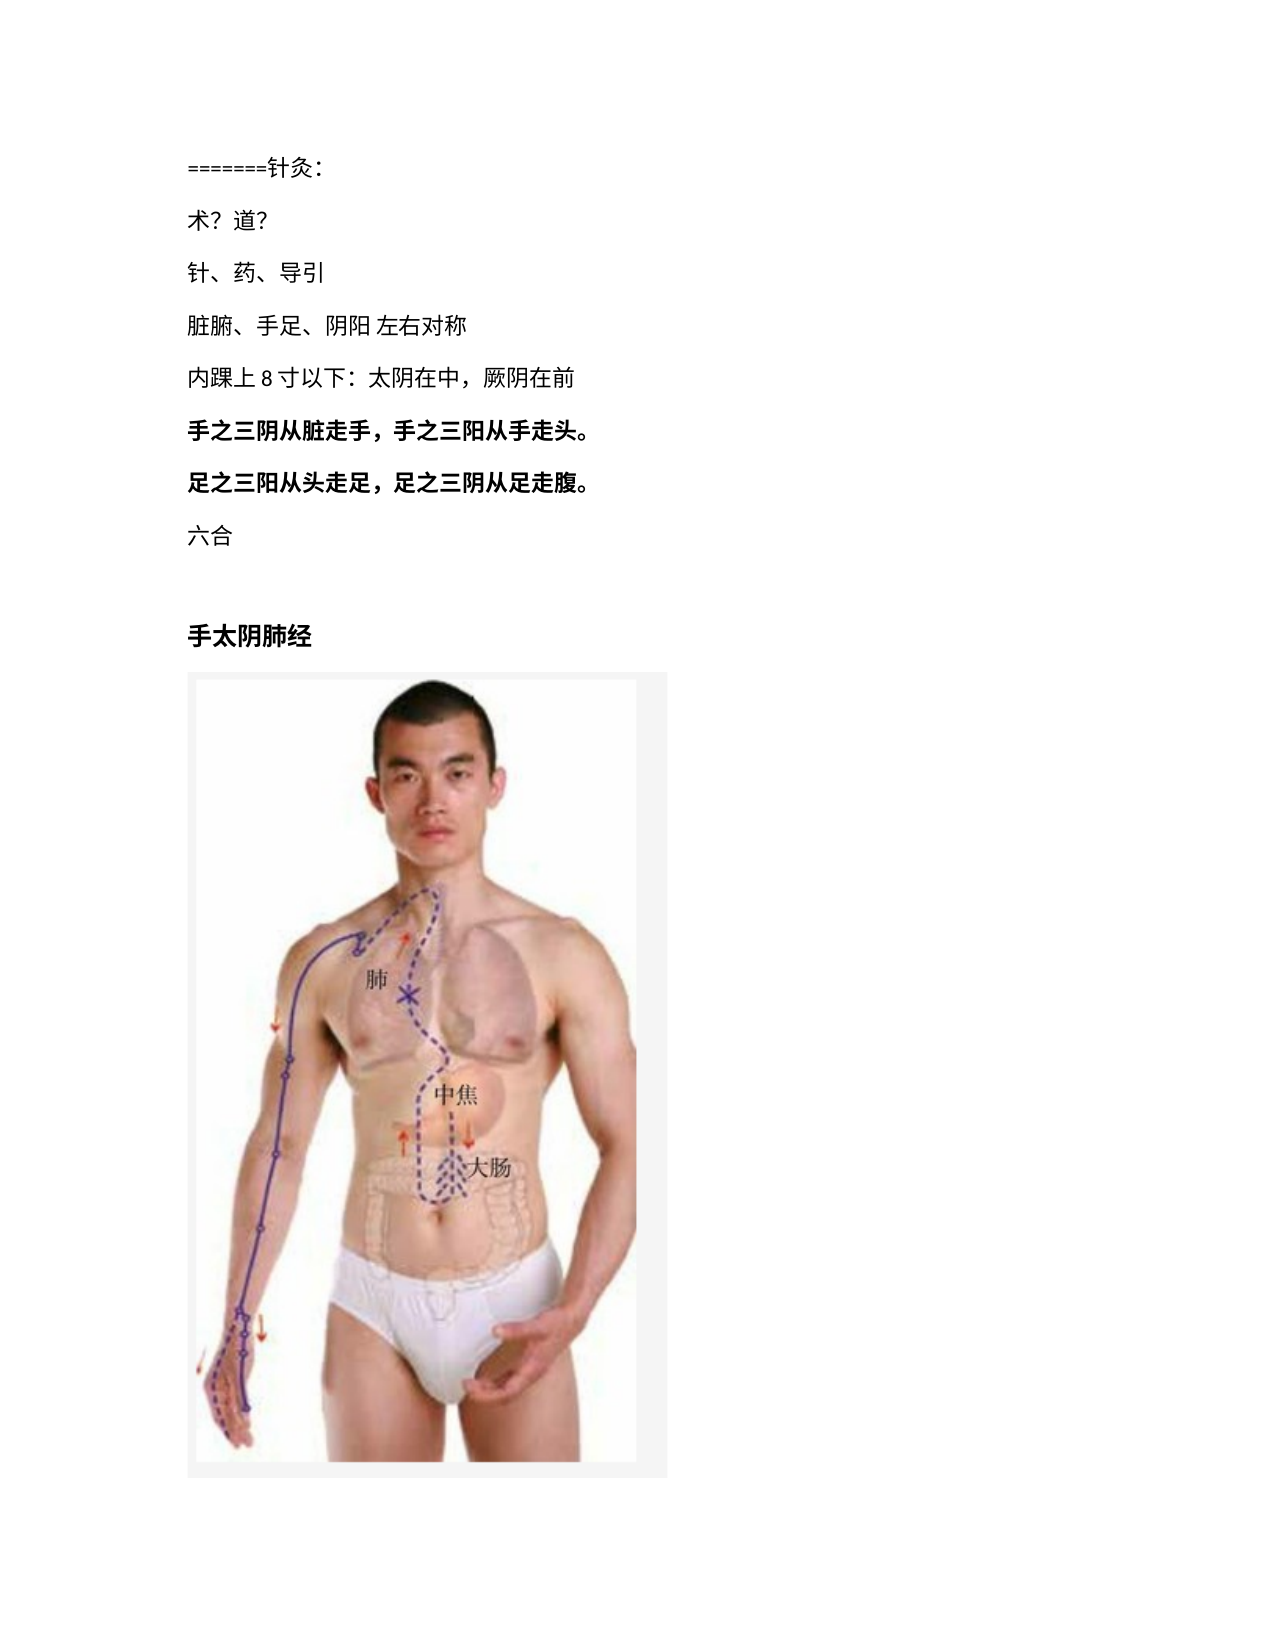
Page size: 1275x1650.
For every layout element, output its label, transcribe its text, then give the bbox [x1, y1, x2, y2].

text =======针灸： [187, 150, 1087, 183]
text 六合 [187, 517, 1087, 551]
text 脏腑、手足、阴阳 左右对称 [187, 307, 1087, 341]
picture [187, 672, 668, 1478]
text 内踝上8寸以下：太阴在中，厥阴在前 [187, 360, 1087, 393]
text 术？道？ [187, 202, 1087, 236]
text 手之三阴从脏走手，手之三阳从手走头。 [187, 412, 1087, 446]
text 手太阴肺经 [187, 617, 1087, 653]
text 针、药、导引 [187, 255, 1087, 288]
text 足之三阳从头走足，足之三阴从足走腹。 [187, 465, 1087, 498]
